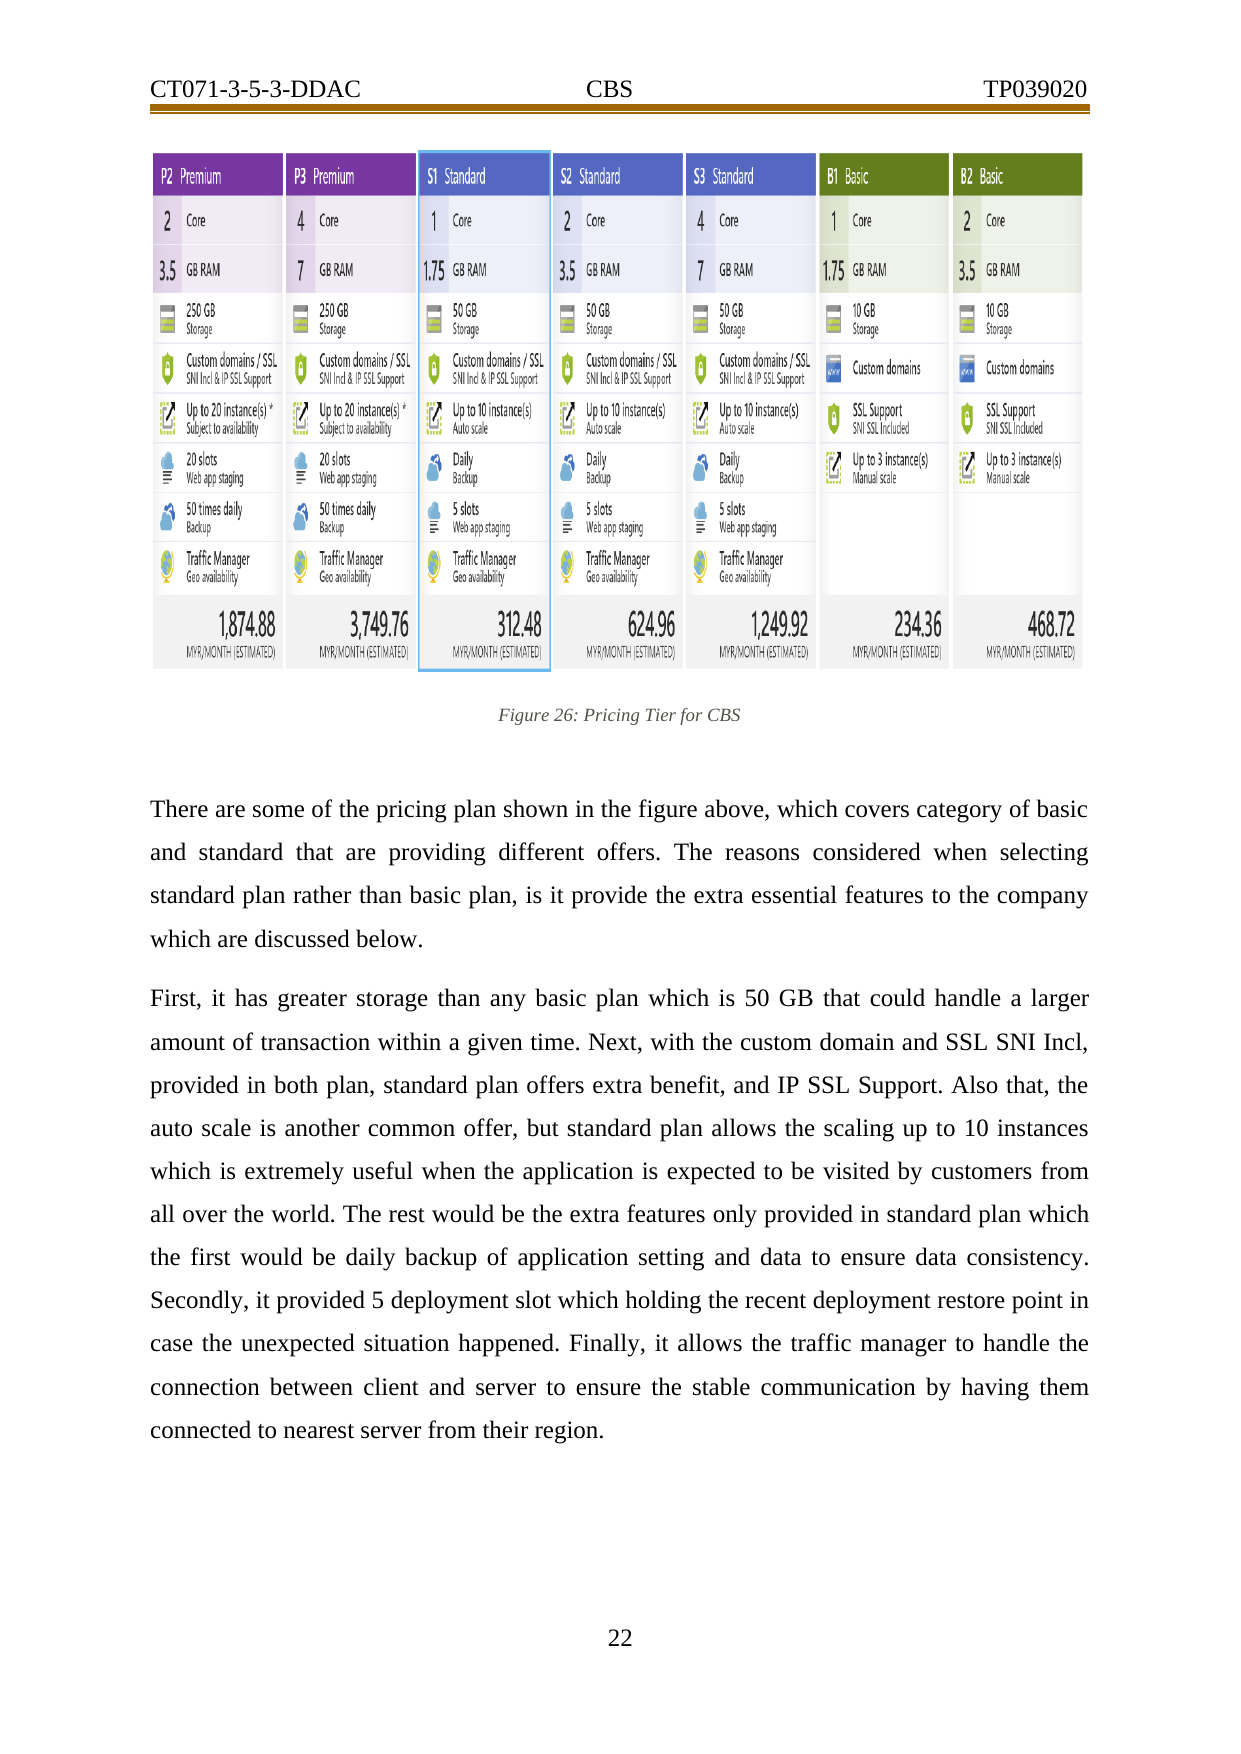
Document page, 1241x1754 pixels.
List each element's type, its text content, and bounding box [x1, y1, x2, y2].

text There are some of the pricing plan shown in the figure above, which covers category of basic and standard that are providing different offers. The reasons considered when selecting standard plan rather than basic plan, is it provide the extra essential features to the company which are discussed below. [150, 794, 1090, 952]
text First, it has greater storage than any basic plan which is 50 GB that could handle a larger amount of transaction within a given time. Next, with the custom domain and SSL SNI Incl, provided in both plan, standard plan offers extra benefit, and IP SSL Support. Also that, the auto scale is another common offer, but standard plan allows the scaling up to 10 instances which is extremely useful when the application is expected to be visited by customers from all over the world. The rest would be the extra features only provided in standard plan which the first would be daily backup of application setting and data to ensure data consistency. Secondly, it provided 5 deployment slot which holding the recent deployment restore point in case the unexpected situation happened. Finally, it allows the traffic manager to handle the connection between client and server to ensure the stable communication by having them connected to nearest server from their region. [150, 983, 1090, 1443]
picture [150, 150, 1087, 674]
